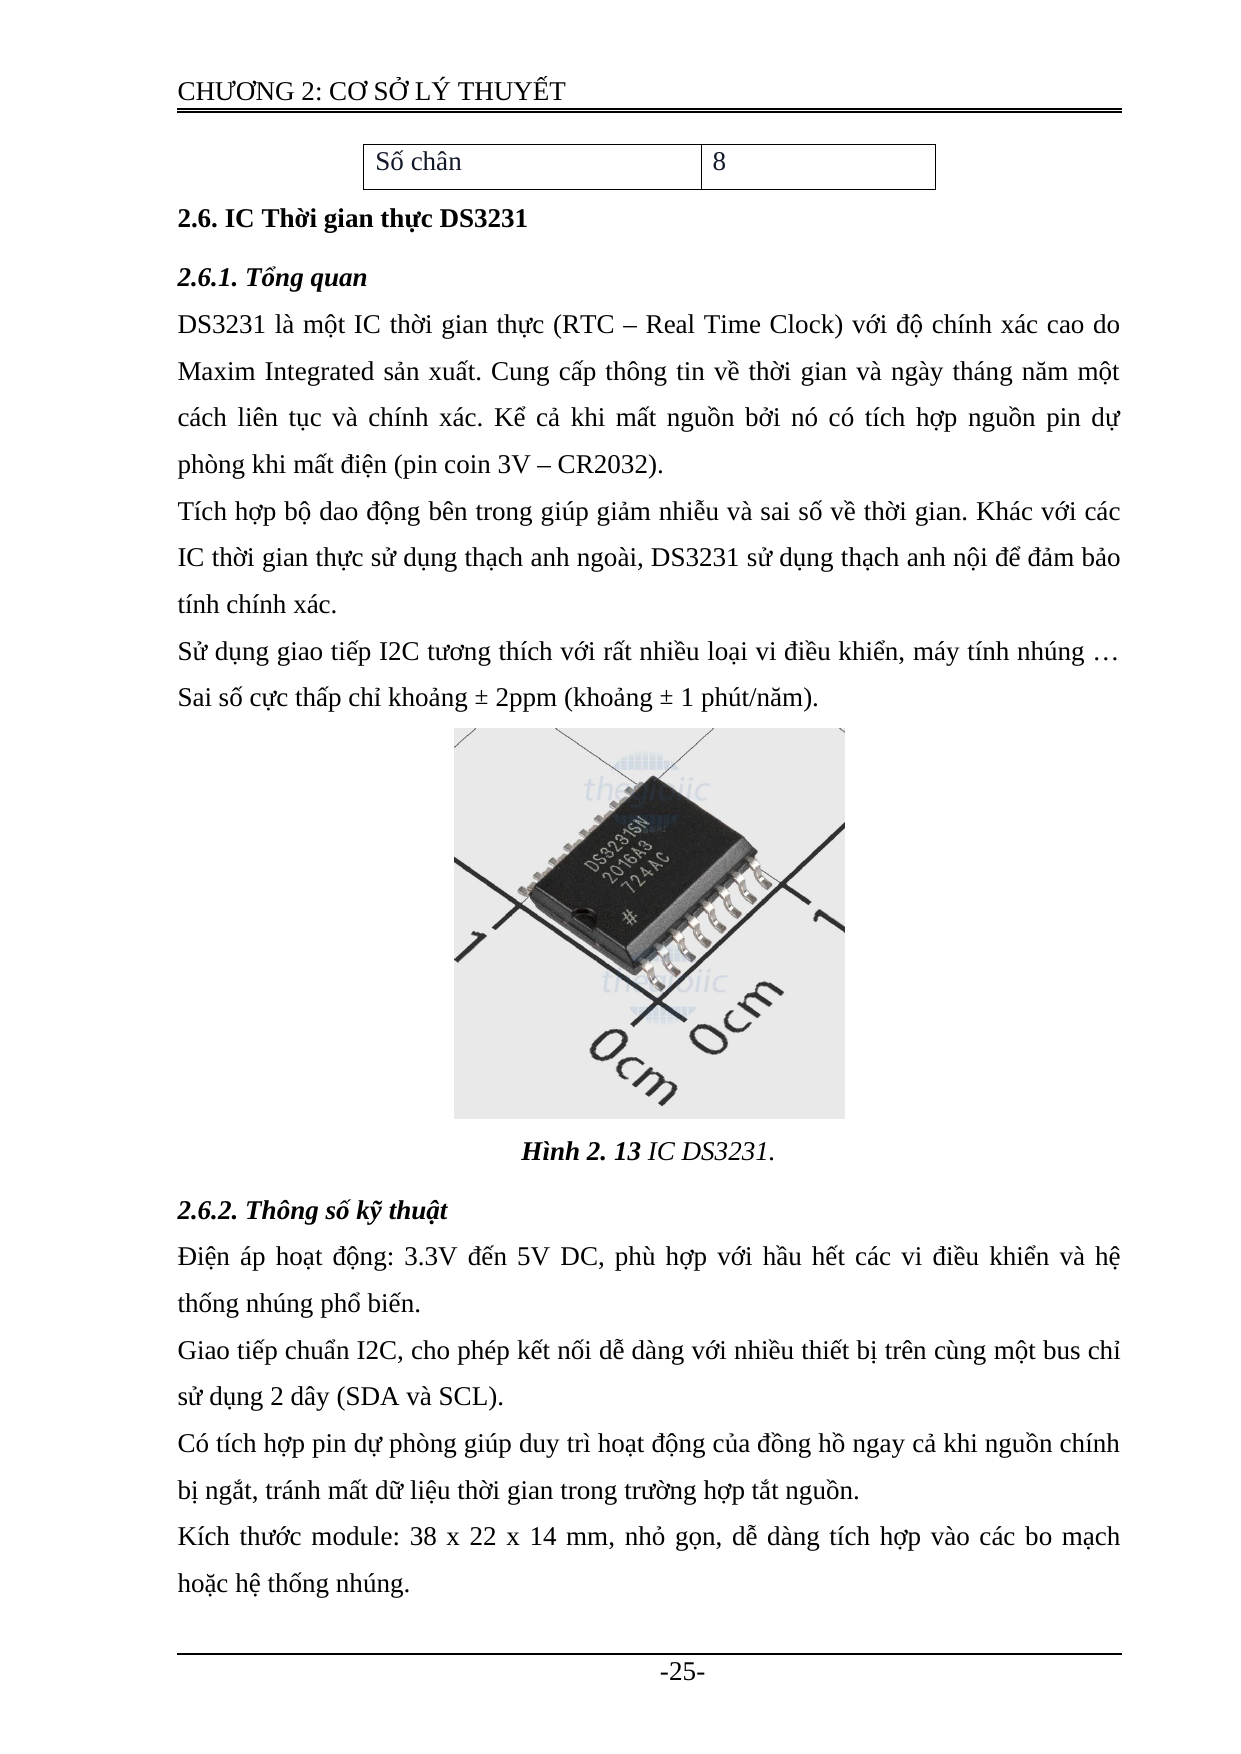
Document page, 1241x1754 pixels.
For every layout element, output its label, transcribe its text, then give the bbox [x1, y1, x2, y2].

text Sử dụng giao tiếp I2C tương thích với rất nhiều loại vi điều khiển, máy tính nhúng … Sai số cực thấp chỉ khoảng 2ppm (khoảng 1 phút/năm). [177, 635, 1122, 713]
table_cell Số chân [364, 145, 701, 189]
text Giao tiếp chuẩn I2C, cho phép kết nối dễ dàng với nhiều thiết bị trên cùng một bus chỉ sử dụng 2 dây (SDA và SCL). [177, 1334, 1122, 1412]
text Hình 2. 13 IC DS3231. [177, 1134, 1122, 1166]
table_cell 8 [702, 145, 935, 189]
text Tích hợp bộ dao động bên trong giúp giảm nhiễu và sai số về thời gian. Khác với các IC thời gian thực sử dụng thạch anh ngoài, DS3231 sử dụng thạch anh nội để đảm bảo tính chính xác. [177, 495, 1122, 619]
picture [454, 728, 845, 1119]
text Kích thước module: 38 x 22 x 14 mm, nhỏ gọn, dễ dàng tích hợp vào các bo mạch hoặc hệ thống nhúng. [177, 1520, 1122, 1598]
subtitle Thông số kỹ thuật [177, 1194, 1122, 1225]
text Điện áp hoạt động: 3.3V đến 5V DC, phù hợp với hầu hết các vi điều khiển và hệ thống nhúng phổ biến. [177, 1240, 1122, 1318]
subtitle Tổng quan [177, 261, 1122, 293]
subtitle IC Thời gian thực DS3231 [177, 202, 1122, 233]
text Có tích hợp pin dự phòng giúp duy trì hoạt động của đồng hồ ngay cả khi nguồn chính bị ngắt, tránh mất dữ liệu thời gian trong trường hợp tắt nguồn. [177, 1427, 1122, 1505]
text DS3231 là một IC thời gian thực (RTC – Real Time Clock) với độ chính xác cao do Maxim Integrated sản xuất. Cung cấp thông tin về thời gian và ngày tháng năm một cách liên tục và chính xác. Kể cả khi mất nguồn bởi nó có tích hợp nguồn pin dự phòng khi mất điện (pin coin 3V – CR2032). [177, 308, 1122, 479]
